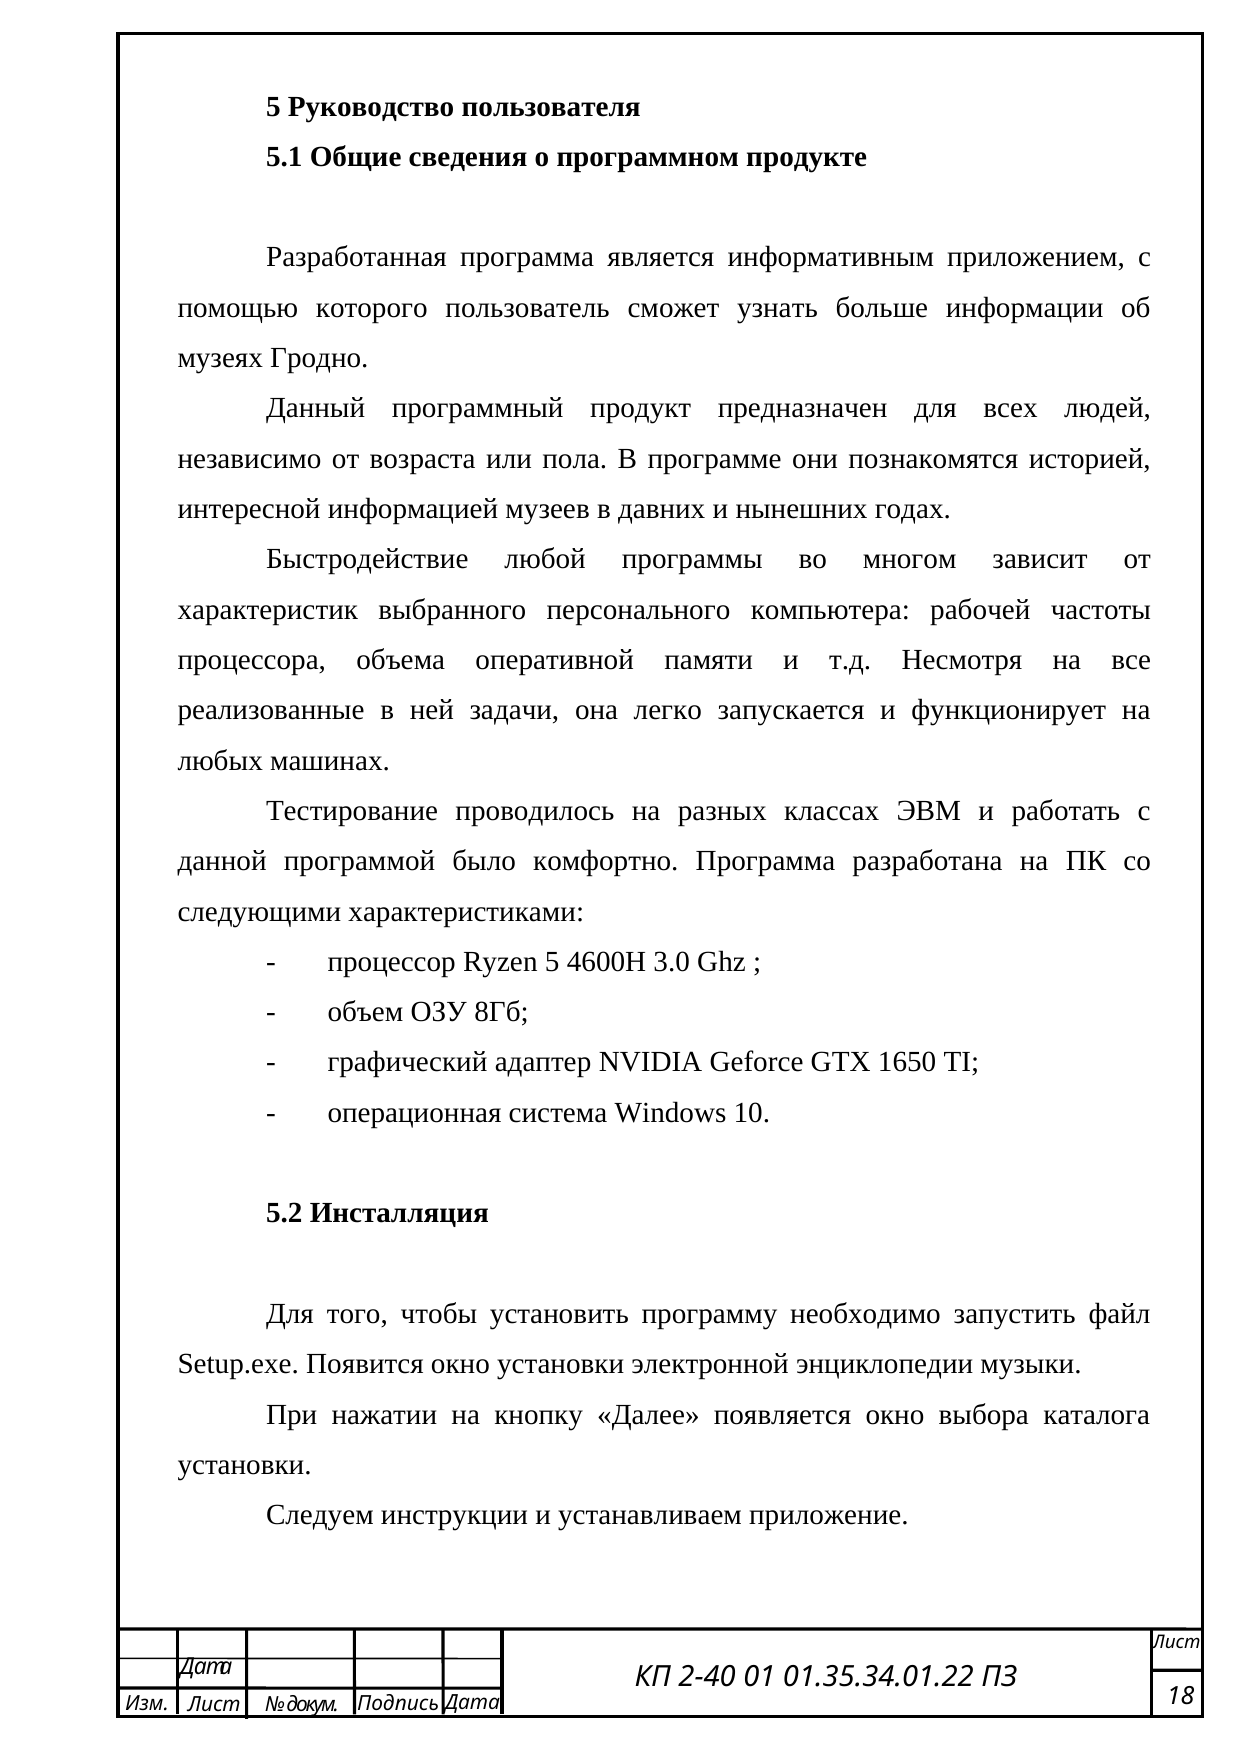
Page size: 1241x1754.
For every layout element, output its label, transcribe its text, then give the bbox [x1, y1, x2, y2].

text Разработанная программа является информативным приложением, с помощью которого пользователь сможет узнать больше информации об музеях Гродно. [177, 239, 1152, 374]
text Быстродействие любой программы во многом зависит от характеристик выбранного персонального компьютера: рабочей частоты процессора, объема оперативной памяти и т.д. Несмотря на все реализованные в ней задачи, она легко запускается и функционирует на любых машинах. [177, 541, 1152, 776]
text Следуем инструкции и устанавливаем приложение. [177, 1497, 1152, 1531]
text Тестирование проводилось на разных классах ЭВМ и работать с данной программой было комфортно. Программа разработана на ПК со следующими характеристиками: [177, 793, 1152, 927]
list операционная система Windows 10. [177, 1095, 1152, 1128]
list процессор Ryzen 5 4600H 3.0 Ghz ; [177, 944, 1152, 977]
subtitle 5.1 Общие сведения о программном продукте [177, 139, 1152, 172]
text Для того, чтобы установить программу необходимо запустить файл Setup.exe. Появится окно установки электронной энциклопедии музыки. [177, 1296, 1152, 1380]
list объем ОЗУ 8Гб; [177, 994, 1152, 1028]
subtitle 5 Руководство пользователя [177, 89, 1152, 122]
list графический адаптер NVIDIA Geforce GTX 1650 TI; [177, 1044, 1152, 1078]
subtitle 5.2 Инсталляция [177, 1196, 1152, 1229]
text При нажатии на кнопку «Далее» появляется окно выбора каталога установки. [177, 1397, 1152, 1481]
text Данный программный продукт предназначен для всех людей, независимо от возраста или пола. В программе они познакомятся историей, интересной информацией музеев в давних и нынешних годах. [177, 391, 1152, 525]
